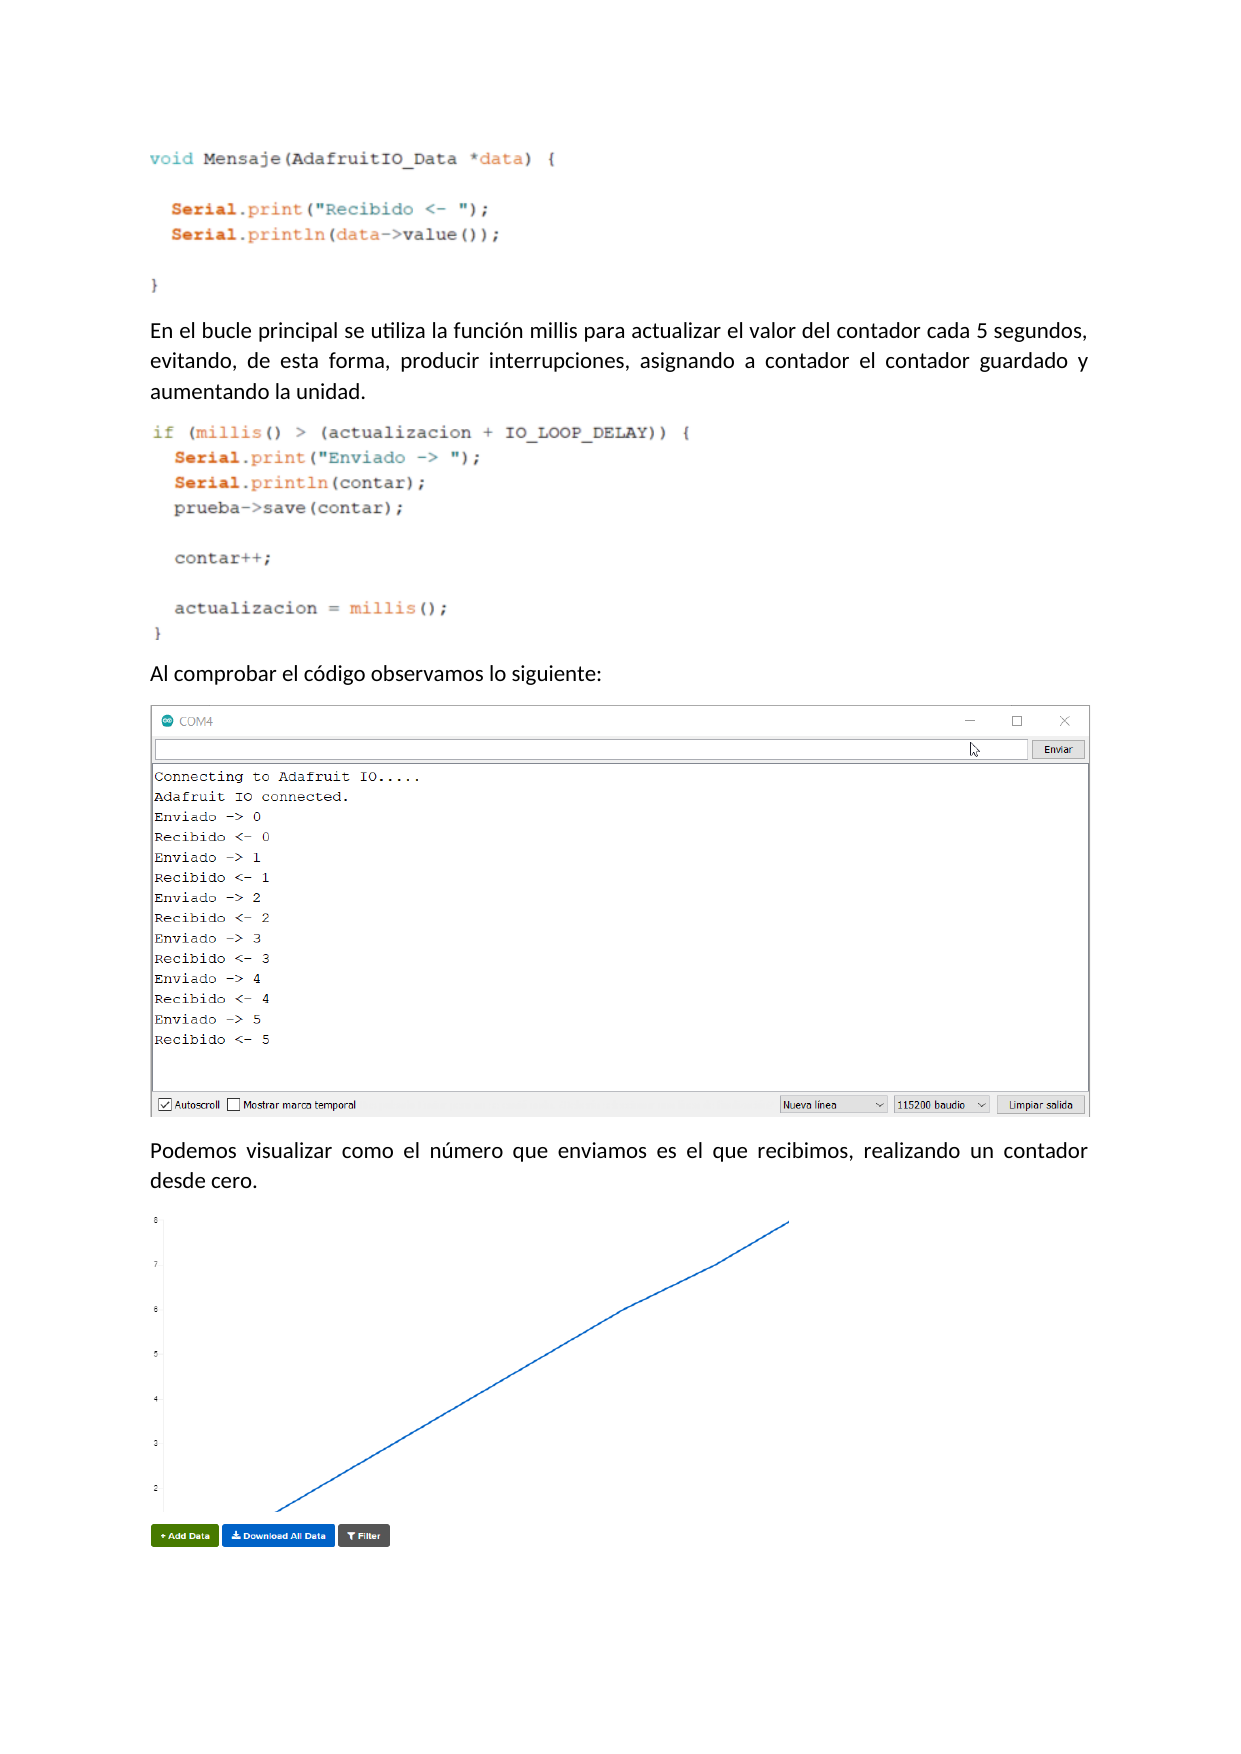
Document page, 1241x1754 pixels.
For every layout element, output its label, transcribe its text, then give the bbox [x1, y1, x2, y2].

text Al comprobar el código observamos lo siguiente: [150, 659, 1090, 687]
picture [150, 705, 1091, 1117]
picture [150, 150, 562, 298]
picture [150, 1213, 789, 1553]
picture [150, 423, 724, 640]
text Podemos visualizar como el número que enviamos es el que recibimos, realizando un contador desde cero. [150, 1136, 1090, 1194]
text En el bucle principal se utiliza la función millis para actualizar el valor del contador cada 5 segundos, evitando, de esta forma, producir interrupciones, asignando a contador el contador guardado y aumentando la unidad. [150, 316, 1090, 405]
